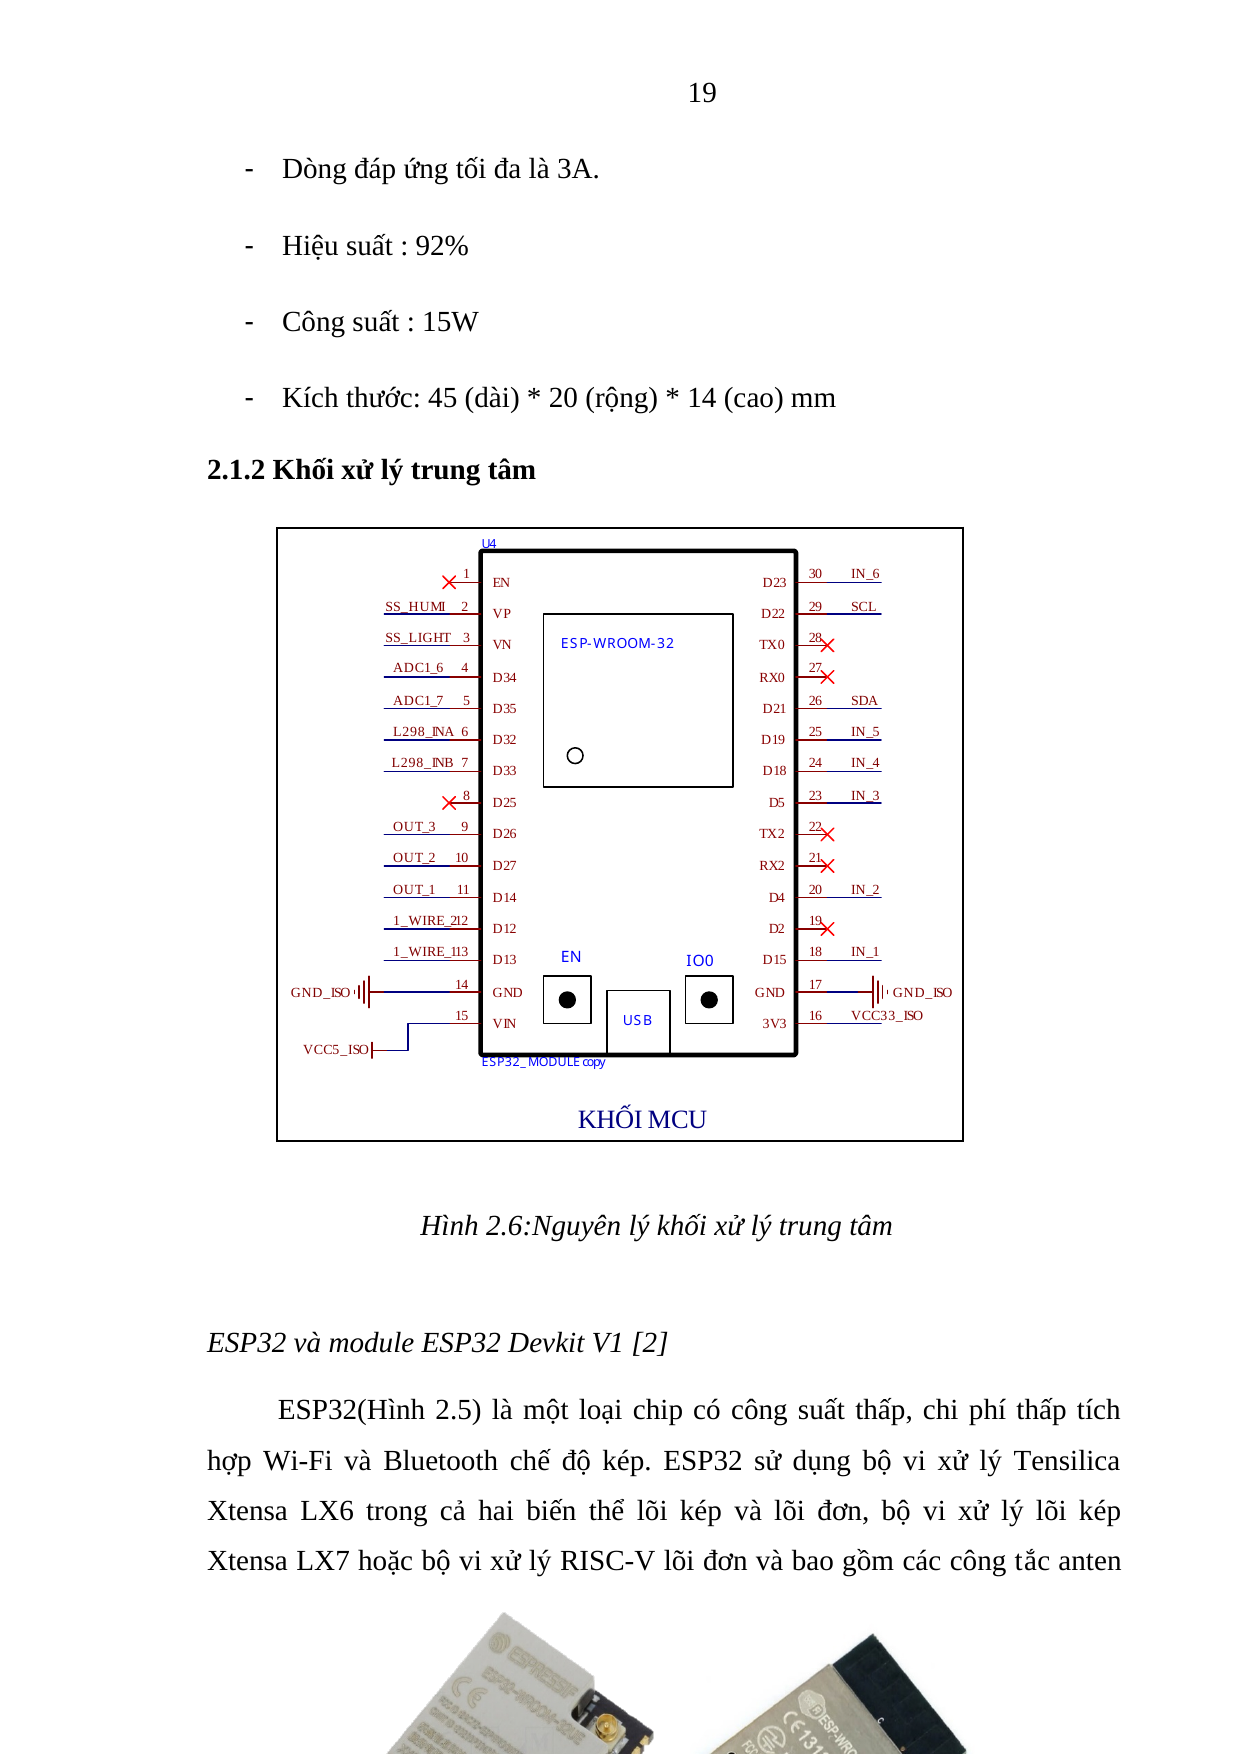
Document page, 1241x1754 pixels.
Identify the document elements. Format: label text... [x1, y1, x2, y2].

text ESP32 và module ESP32 Devkit V1 [2] [207, 1326, 1122, 1359]
list Công suất : 15W [244, 300, 1122, 340]
picture [690, 1623, 984, 1754]
picture [344, 1604, 675, 1754]
list Dòng đáp ứng tối đa là 3A. [244, 148, 1122, 187]
list Kích thước: 45 (dài) * 20 (rộng) * 14 (cao) mm [244, 376, 1122, 416]
list Hiệu suất : 92% [244, 224, 1122, 263]
subtitle Khối xử lý trung tâm [207, 452, 1122, 486]
